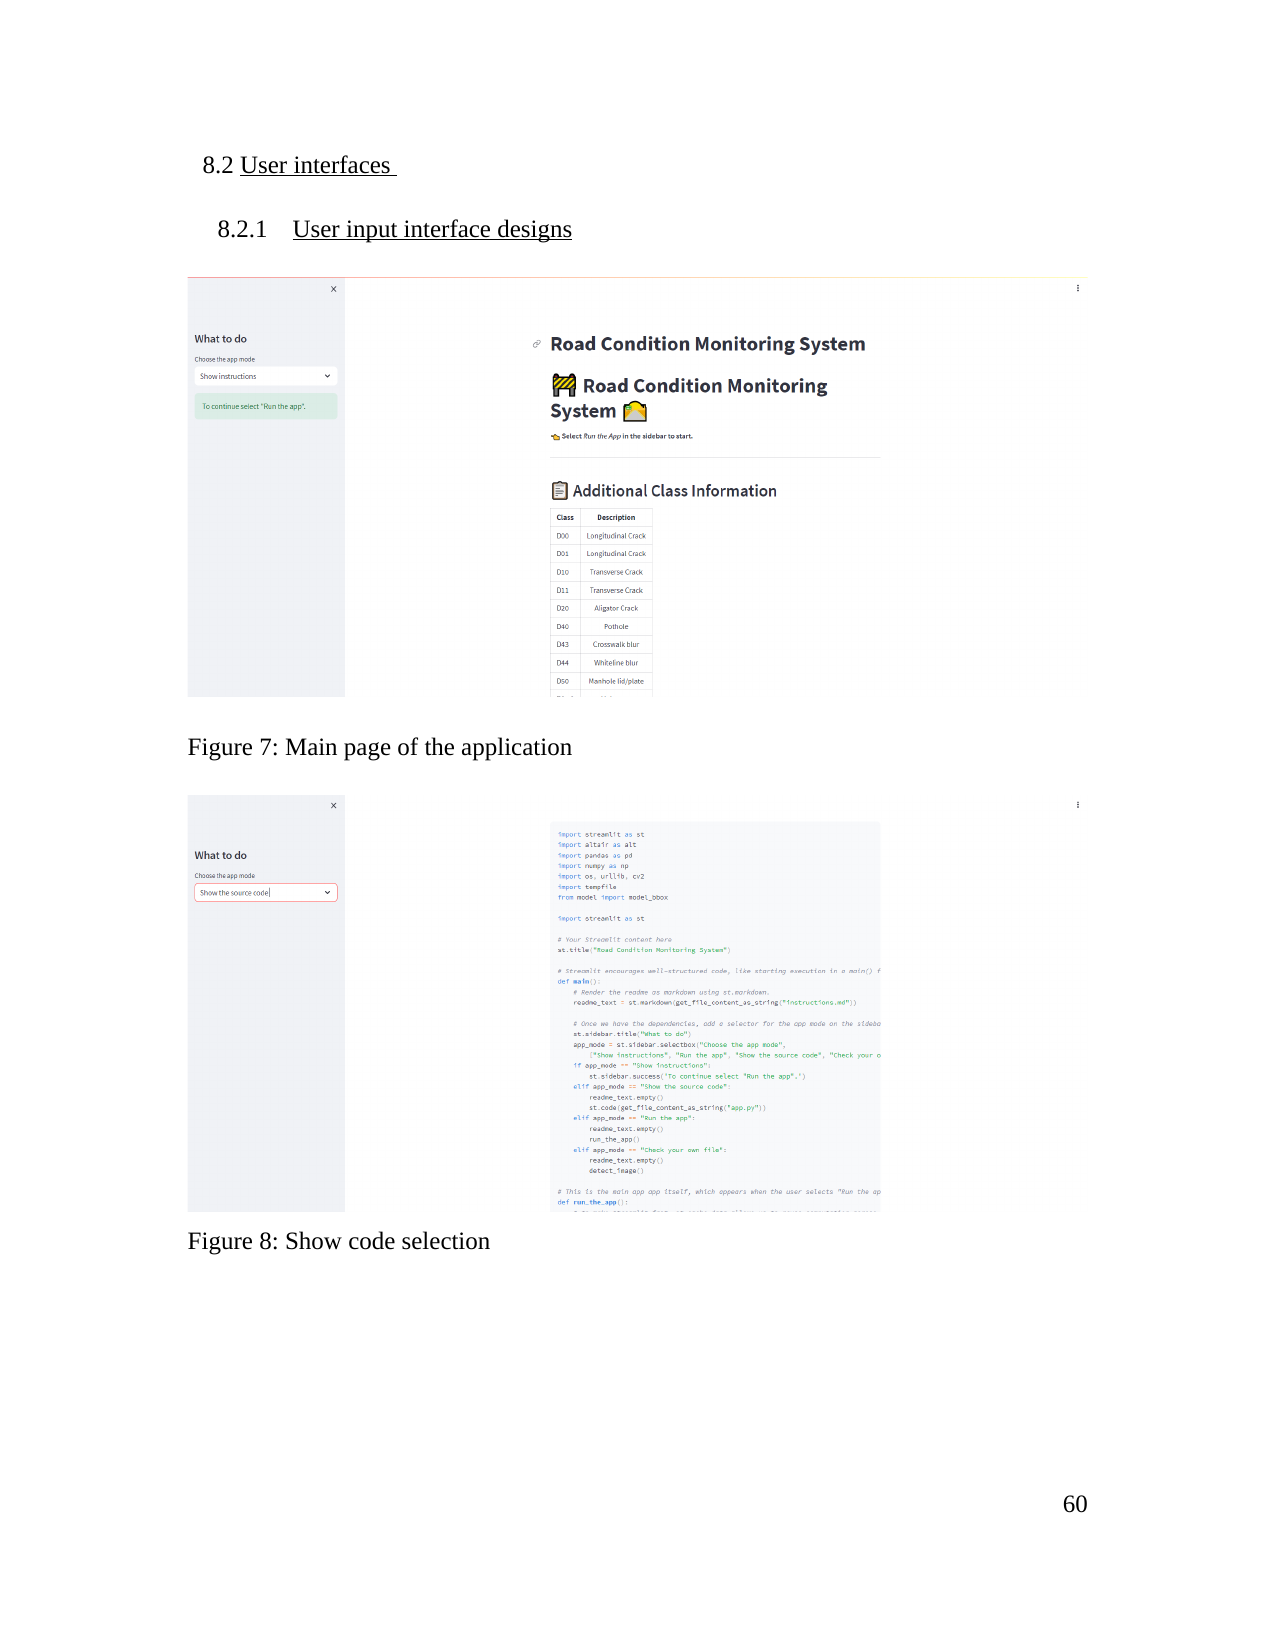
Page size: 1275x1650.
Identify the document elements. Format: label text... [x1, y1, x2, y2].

text Figure 7: Main page of the application [187, 732, 1087, 760]
picture [187, 277, 1088, 697]
list User input interface designs [217, 214, 1087, 243]
picture [187, 795, 1088, 1212]
text Figure 8: Show code selection [187, 1226, 1087, 1255]
list User interfaces [202, 150, 1087, 179]
